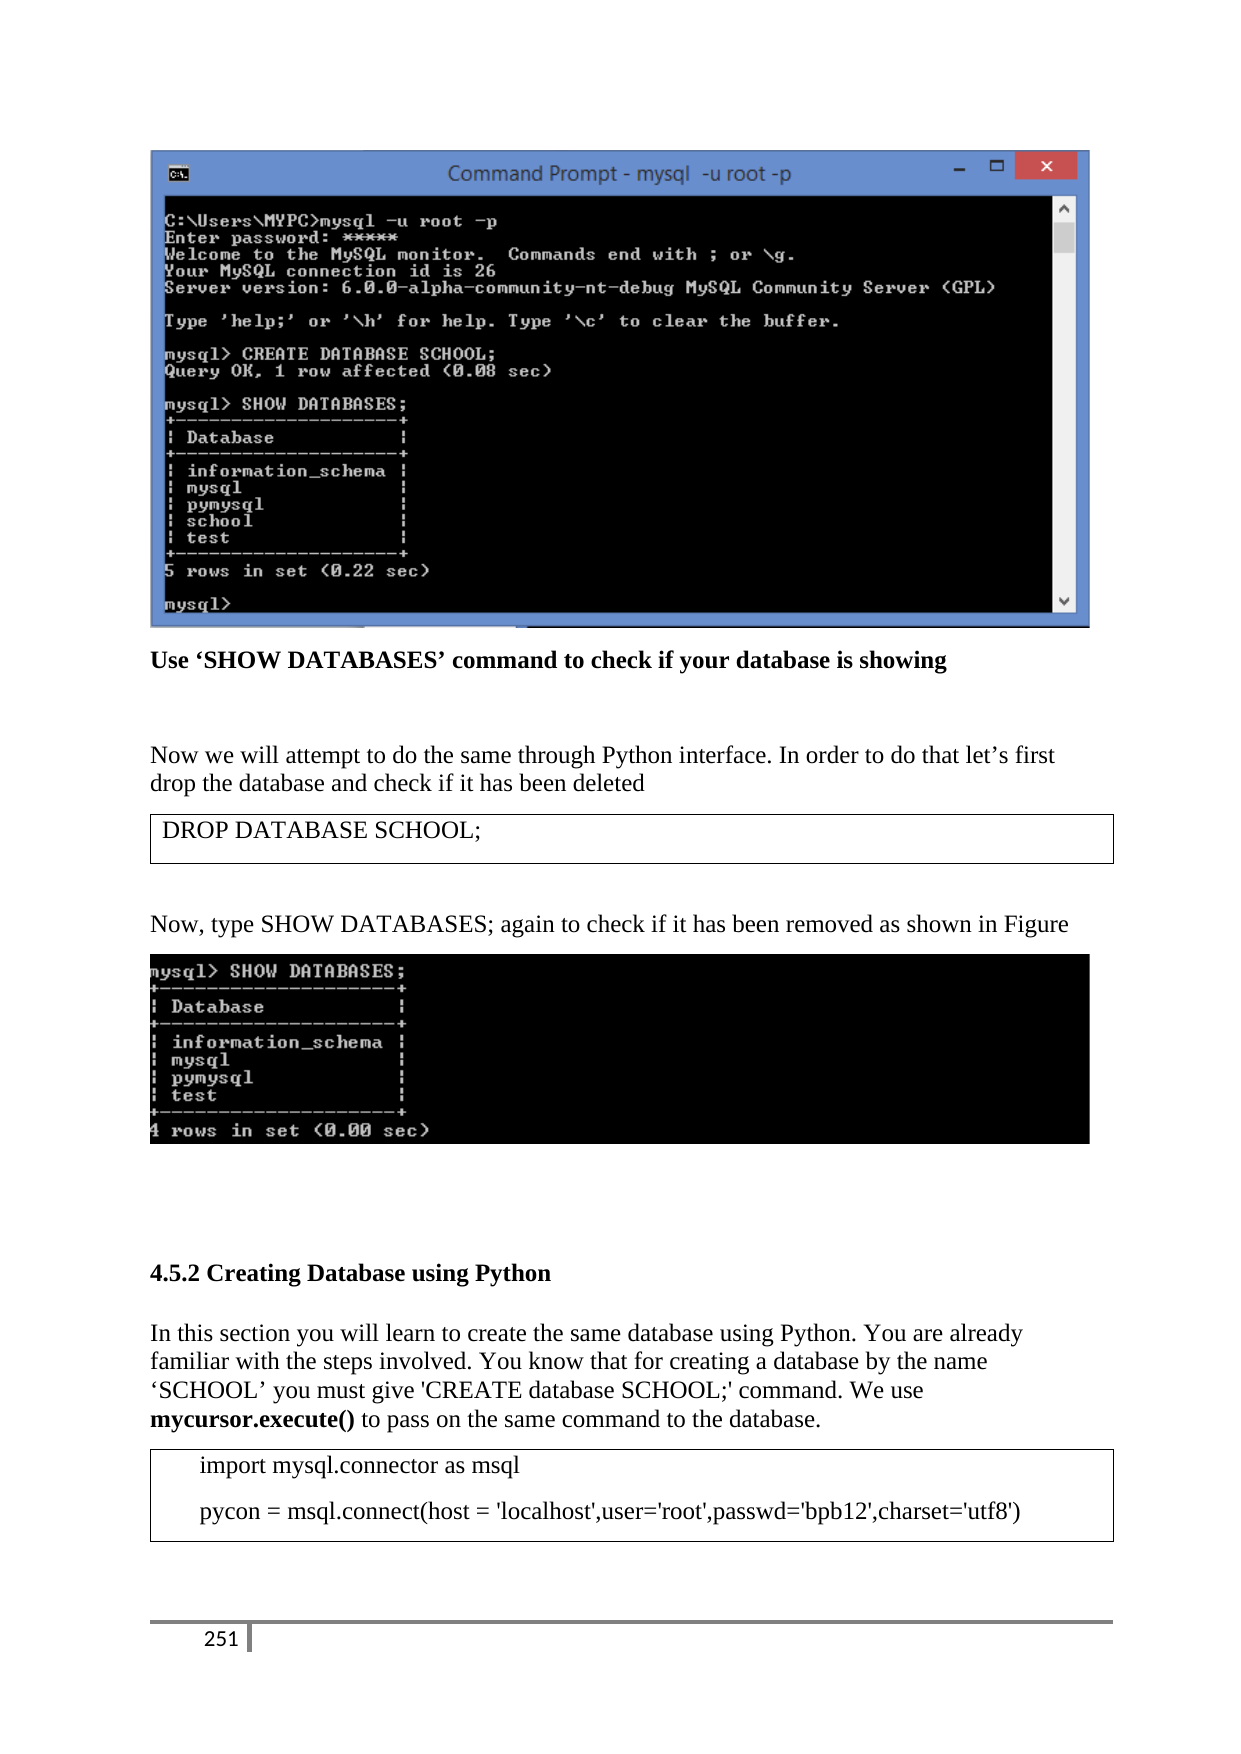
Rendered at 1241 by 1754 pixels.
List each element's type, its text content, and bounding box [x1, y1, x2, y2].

text Now, type SHOW DATABASES; again to check if it has been removed as shown in Figure [150, 909, 1090, 938]
text 4.5.2 Creating Database using Python [150, 1258, 1090, 1287]
text Now we will attempt to do the same through Python interface. In order to do that let’s first drop the database and check if it has been deleted [150, 740, 1090, 797]
picture [150, 150, 1090, 628]
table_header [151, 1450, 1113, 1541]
text In this section you will learn to create the same database using Python. You are already familiar with the steps involved. You know that for creating a database by the name ‘SCHOOL’ you must give 'CREATE database SCHOOL;' command. We use mycursor.execute() to pass on the same command to the database. [150, 1318, 1090, 1433]
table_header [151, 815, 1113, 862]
picture [150, 954, 1090, 1144]
text Use ‘SHOW DATABASES’ command to check if your database is showing [150, 645, 1090, 673]
